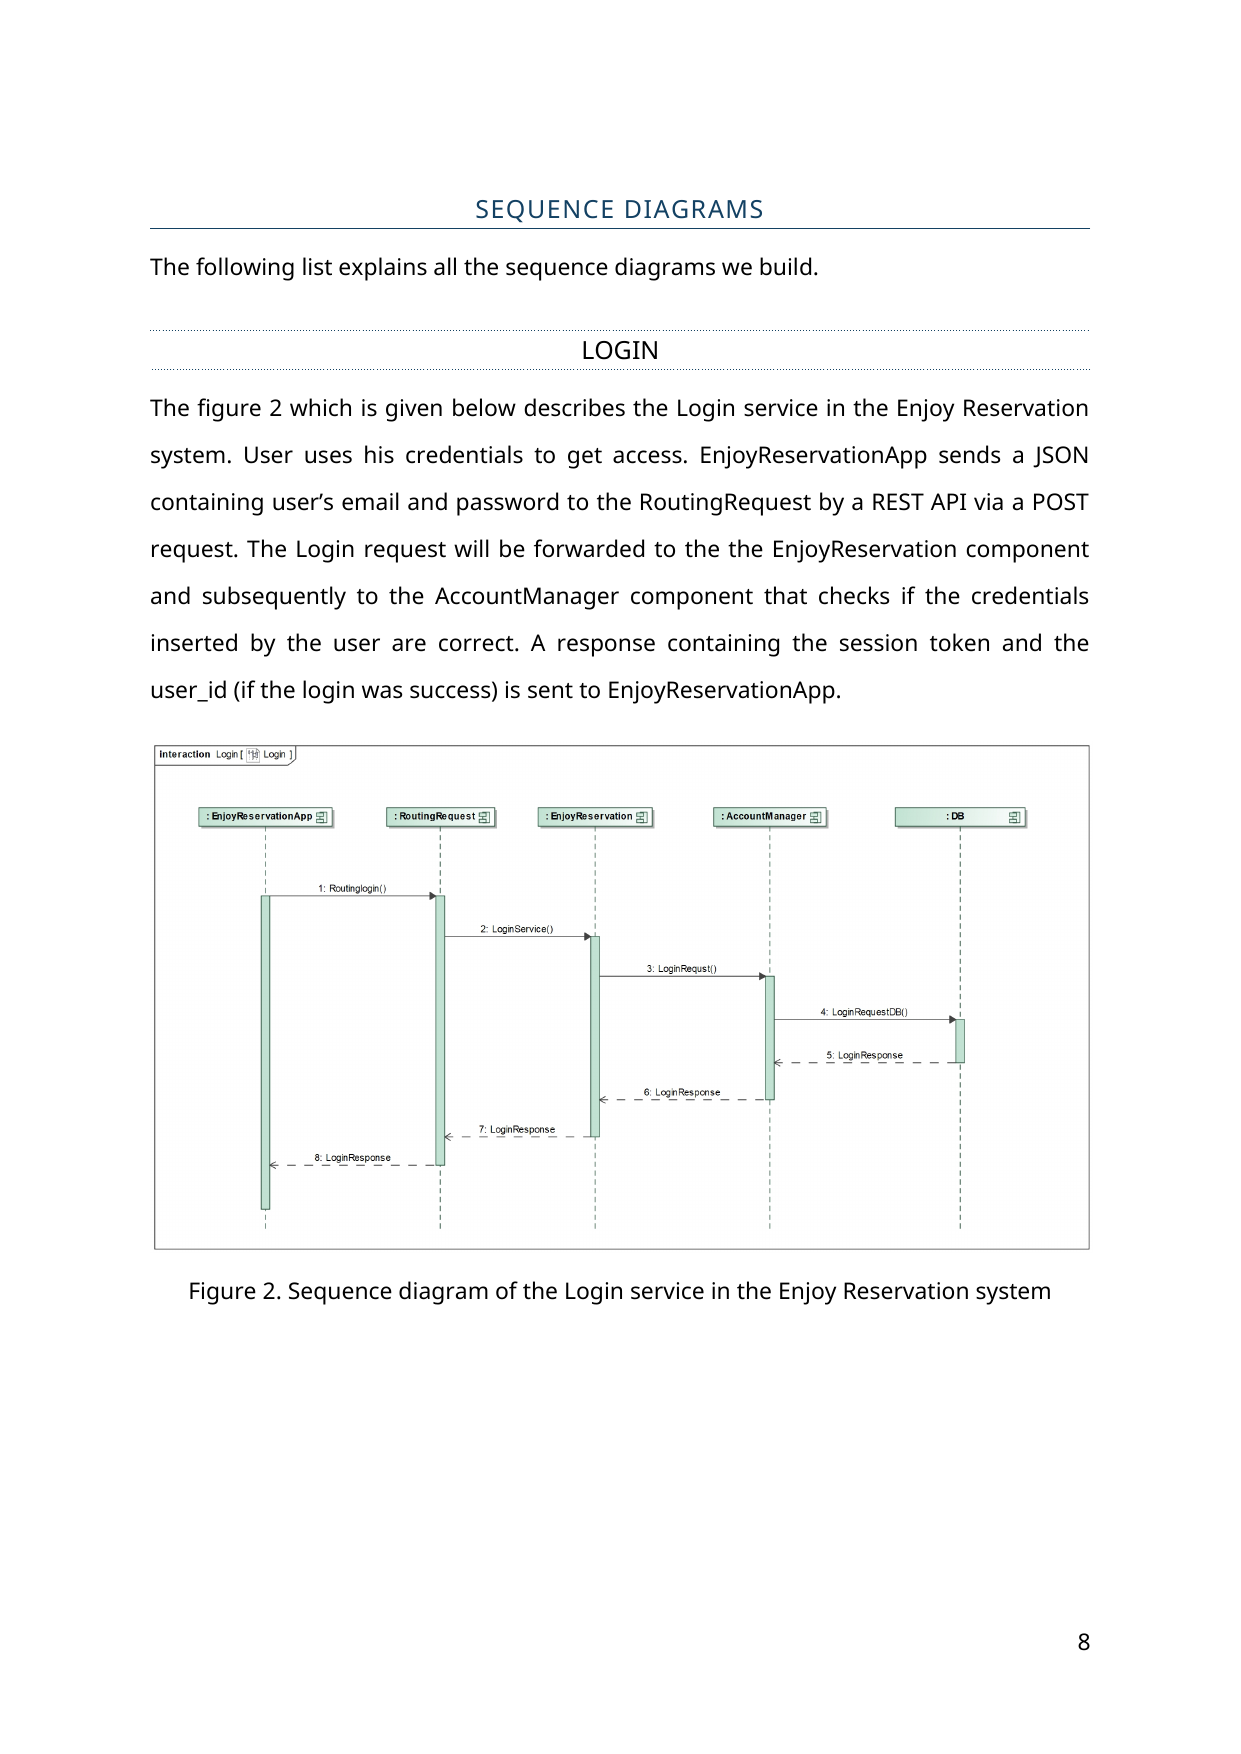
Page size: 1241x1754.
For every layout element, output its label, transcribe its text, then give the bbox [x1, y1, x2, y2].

text The figure 2 which is given below describes the Login service in the Enjoy Reservation system. User uses his credentials to get access. EnjoyReservationApp sends a JSON containing user’s email and password to the RoutingRequest by a REST API via a POST request. The Login request will be forwarded to the the EnjoyReservation component and subsequently to the AccountManager component that checks if the credentials inserted by the user are correct. A response containing the session token and the user_id (if the login was success) is sent to EnjoyReservationApp. [150, 392, 1090, 705]
text The following list explains all the sequence diagrams we build. [150, 251, 1090, 283]
text Figure 2. Sequence diagram of the Login service in the Enjoy Reservation system [150, 1275, 1090, 1306]
picture [150, 741, 1093, 1253]
subtitle Login [150, 329, 1090, 370]
subtitle Sequence Diagrams [150, 192, 1090, 228]
